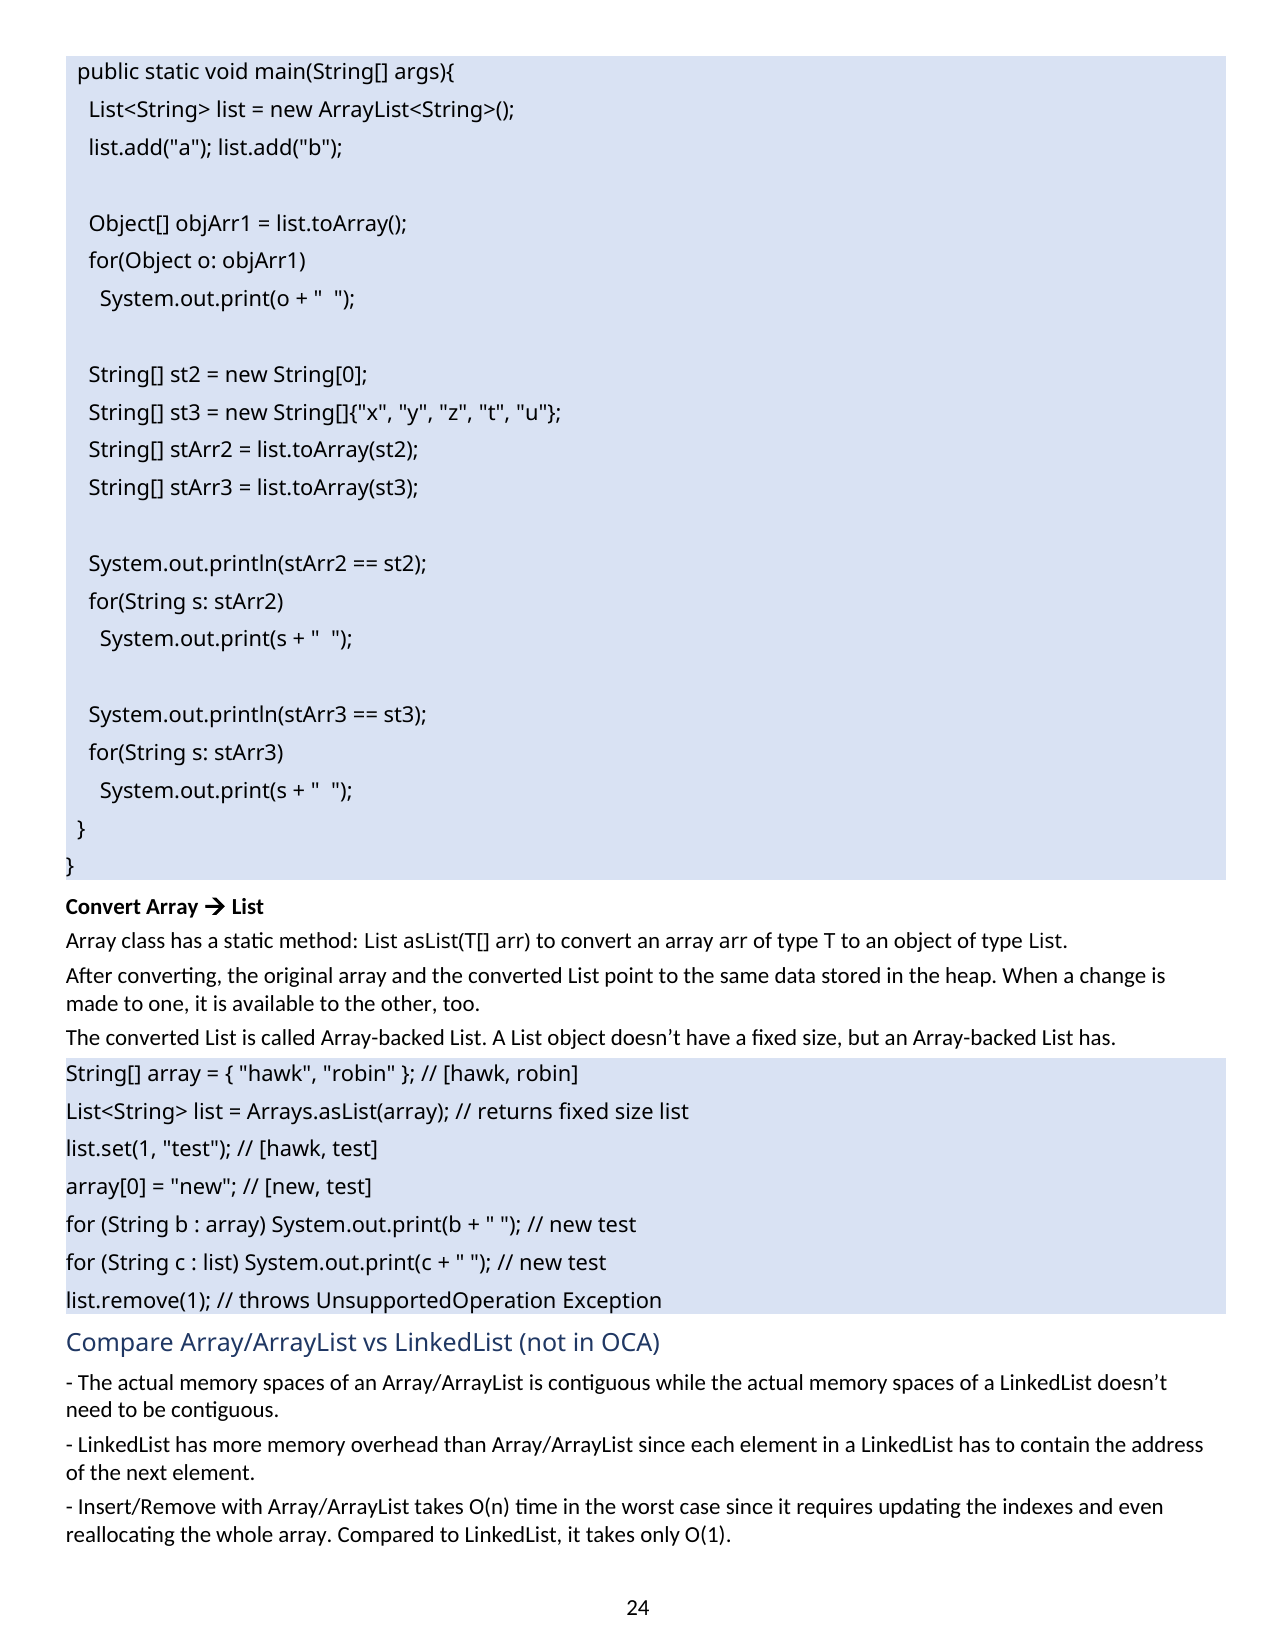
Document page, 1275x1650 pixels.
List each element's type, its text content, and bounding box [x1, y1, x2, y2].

text System.out.println(stArr2 == st2); [66, 548, 1226, 578]
text String[] st3 = new String[]{"x", "y", "z", "t", "u"}; [66, 397, 1226, 426]
text list.remove(1); // throws UnsupportedOperation Exception [66, 1285, 1226, 1314]
text public static void main(String[] args){ [66, 56, 1226, 86]
text } [66, 850, 1226, 880]
text for (String b : array) System.out.print(b + " "); // new test [66, 1209, 1226, 1239]
text - The actual memory spaces of an Array/ArrayList is contiguous while the actual memory spaces of a LinkedList doesn’t need to be contiguous. [66, 1368, 1209, 1424]
text - LinkedList has more memory overhead than Array/ArrayList since each element in a LinkedList has to contain the address of the next element. [66, 1430, 1209, 1486]
text List<String> list = Arrays.asList(array); // returns fixed size list [66, 1096, 1226, 1125]
text Convert Array List [66, 892, 1209, 920]
text String[] st2 = new String[0]; [66, 359, 1226, 388]
text for(String s: stArr2) [66, 586, 1226, 615]
text for (String c : list) System.out.print(c + " "); // new test [66, 1247, 1226, 1277]
text After converting, the original array and the converted List point to the same data stored in the heap. When a change is made to one, it is available to the other, too. [66, 961, 1209, 1017]
text } [66, 812, 1226, 842]
text System.out.print(o + " "); [66, 283, 1226, 313]
text List<String> list = new ArrayList<String>(); [66, 94, 1226, 124]
subtitle Compare Array/ArrayList vs LinkedList (not in OCA) [66, 1324, 1209, 1359]
text list.add("a"); list.add("b"); [66, 132, 1226, 162]
text String[] array = { "hawk", "robin" }; // [hawk, robin] [66, 1058, 1226, 1088]
text String[] stArr2 = list.toArray(st2); [66, 434, 1226, 464]
text System.out.print(s + " "); [66, 775, 1226, 804]
text array[0] = "new"; // [new, test] [66, 1171, 1226, 1201]
text System.out.print(s + " "); [66, 623, 1226, 653]
text for(Object o: objArr1) [66, 245, 1226, 275]
text for(String s: stArr3) [66, 737, 1226, 767]
text The converted List is called Array-backed List. A List object doesn’t have a fixed size, but an Array-backed List has. [66, 1023, 1209, 1052]
text System.out.println(stArr3 == st3); [66, 699, 1226, 729]
text list.set(1, "test"); // [hawk, test] [66, 1133, 1226, 1163]
text String[] stArr3 = list.toArray(st3); [66, 472, 1226, 502]
text - Insert/Remove with Array/ArrayList takes O(n) time in the worst case since it requires updating the indexes and even reallocating the whole array. Compared to LinkedList, it takes only O(1). [66, 1492, 1209, 1548]
text Object[] objArr1 = list.toArray(); [66, 207, 1226, 237]
text Array class has a static method: List asList(T[] arr) to convert an array arr of type T to an object of type List. [66, 927, 1209, 955]
